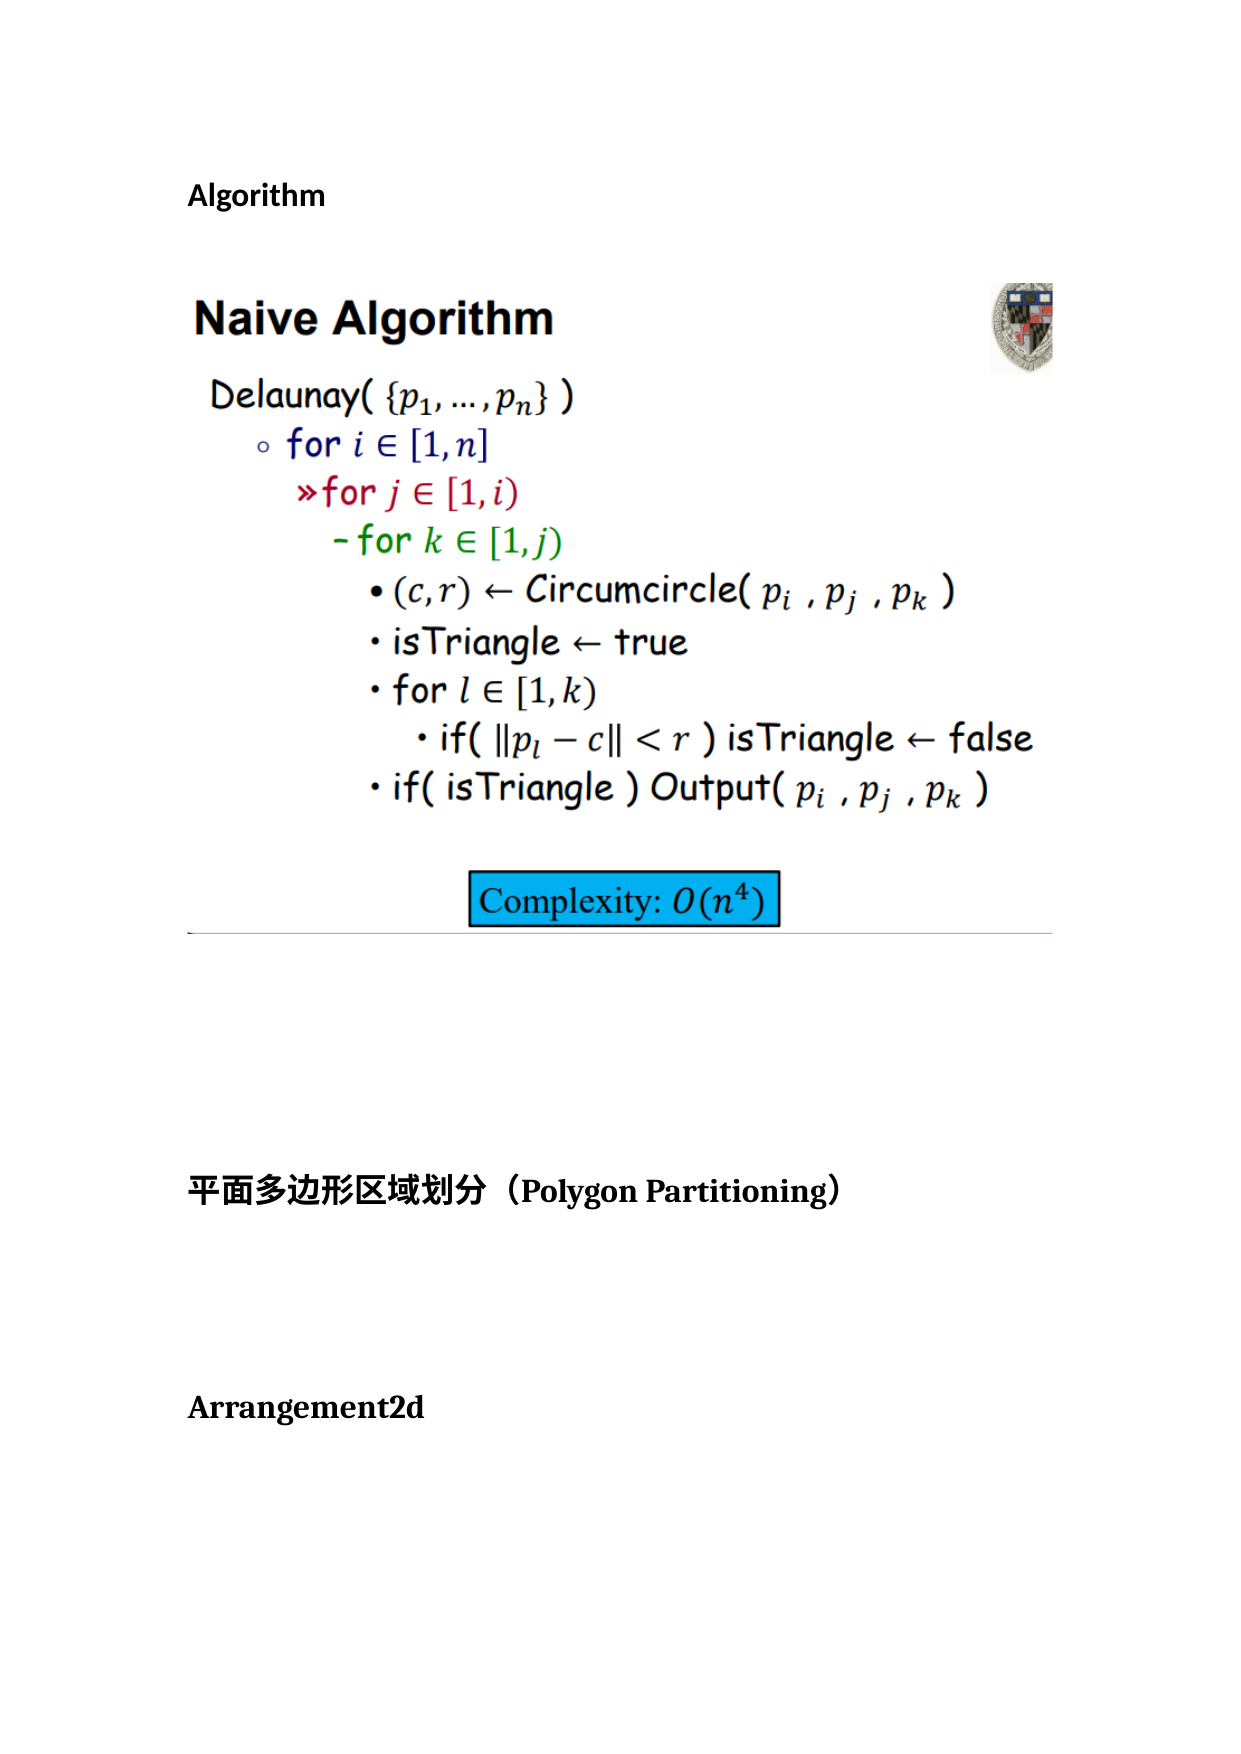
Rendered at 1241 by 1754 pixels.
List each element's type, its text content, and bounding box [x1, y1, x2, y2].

subtitle Arrangement2d [187, 1375, 1053, 1440]
picture [187, 283, 1053, 934]
subtitle Algorithm [187, 162, 1053, 227]
subtitle 平面多边形区域划分（Polygon Partitioning） [187, 1156, 1053, 1221]
